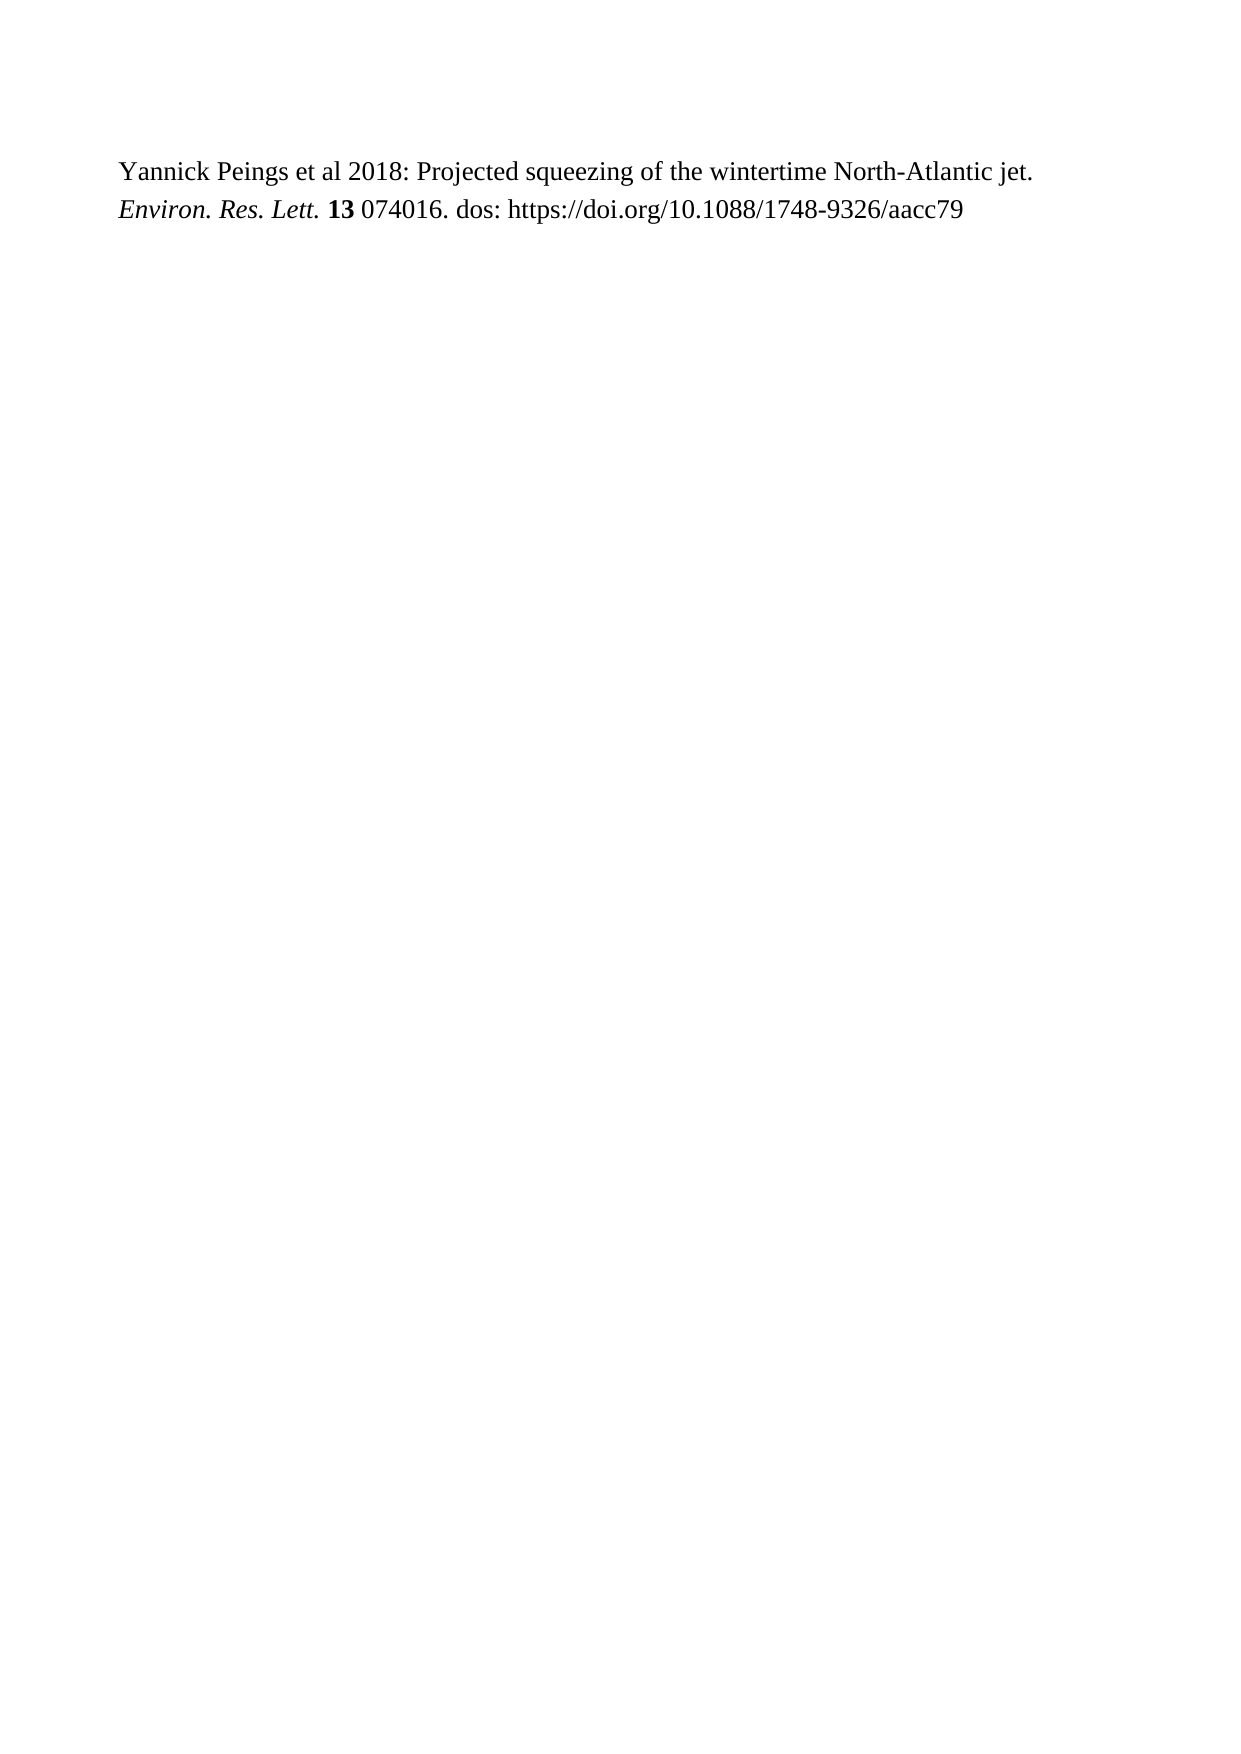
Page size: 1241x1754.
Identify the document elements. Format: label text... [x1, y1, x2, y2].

text Yannick Peings et al 2018: Projected squeezing of the wintertime North-Atlantic jet. Environ. Res. Lett. 13 074016. dos: https://doi.org/10.1088/1748-9326/aacc79 [118, 155, 1122, 224]
